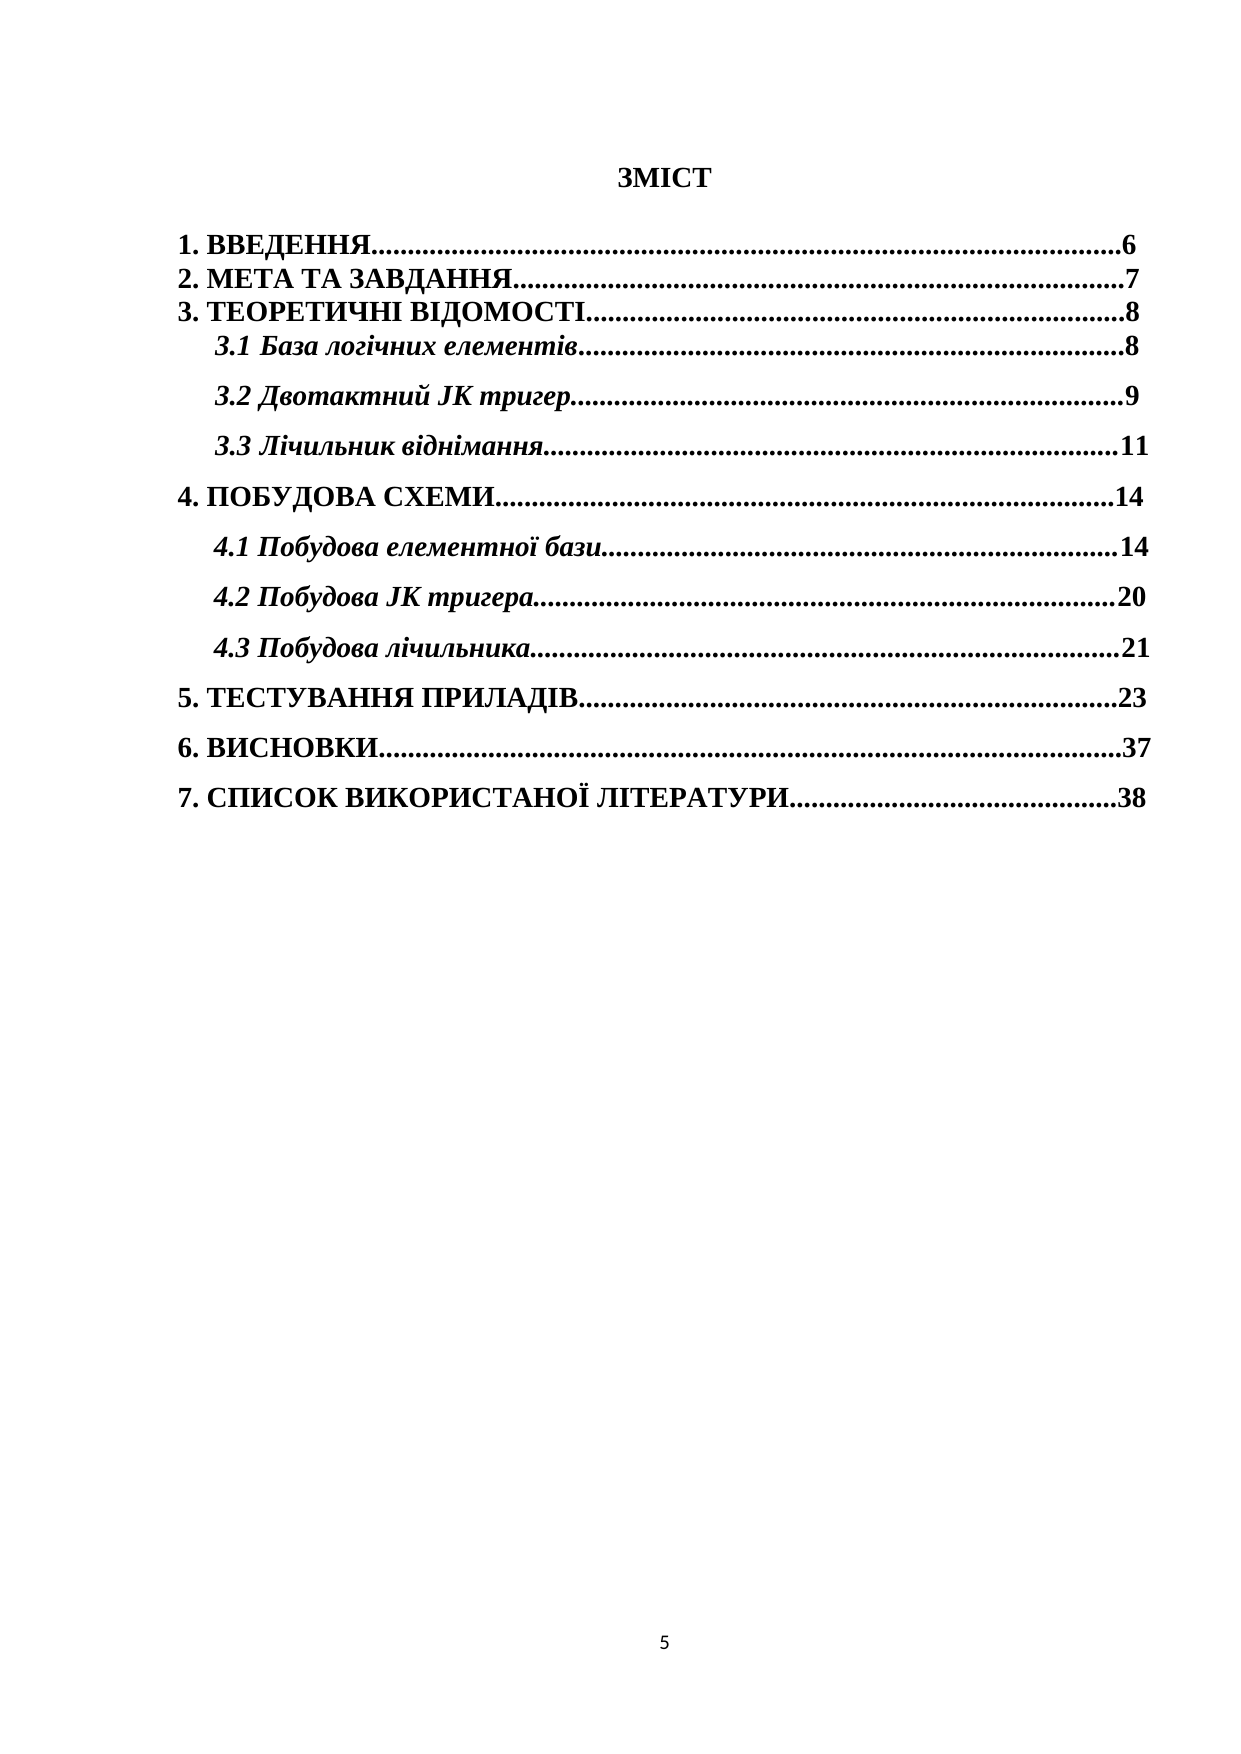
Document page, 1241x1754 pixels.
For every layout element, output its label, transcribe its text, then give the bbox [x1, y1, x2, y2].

text 4.1 Побудова елементної бази.......................................................................14 [177, 529, 1152, 563]
list Лічильник віднімання...............................................................................11 [215, 428, 1152, 462]
text 4.2 Побудова JK тригера................................................................................20 [140, 579, 1152, 613]
text 6. ВИСНОВКИ......................................................................................................37 [177, 730, 1152, 764]
text 2. МЕТА ТА ЗАВДАННЯ....................................................................................7 [177, 261, 1152, 294]
list База логічних елементів...........................................................................8 [215, 328, 1152, 361]
text 5. ТЕСТУВАННЯ ПРИЛАДІВ..........................................................................23 [177, 680, 1152, 713]
text 1. ВВЕДЕННЯ.......................................................................................................6 [177, 227, 1152, 261]
text 3. ТЕОРЕТИЧНІ ВІДОМОСТІ..........................................................................8 [177, 294, 1152, 328]
text 4. ПОБУДОВА СХЕМИ.....................................................................................14 [177, 479, 1152, 512]
list Двотактний JK тригер............................................................................9 [215, 378, 1152, 412]
text 7. СПИСОК ВИКОРИСТАНОЇ ЛІТЕРАТУРИ.............................................38 [177, 781, 1152, 814]
text 4.3 Побудова лічильника.................................................................................21 [140, 630, 1152, 663]
text ЗМІСТ [177, 160, 1152, 194]
